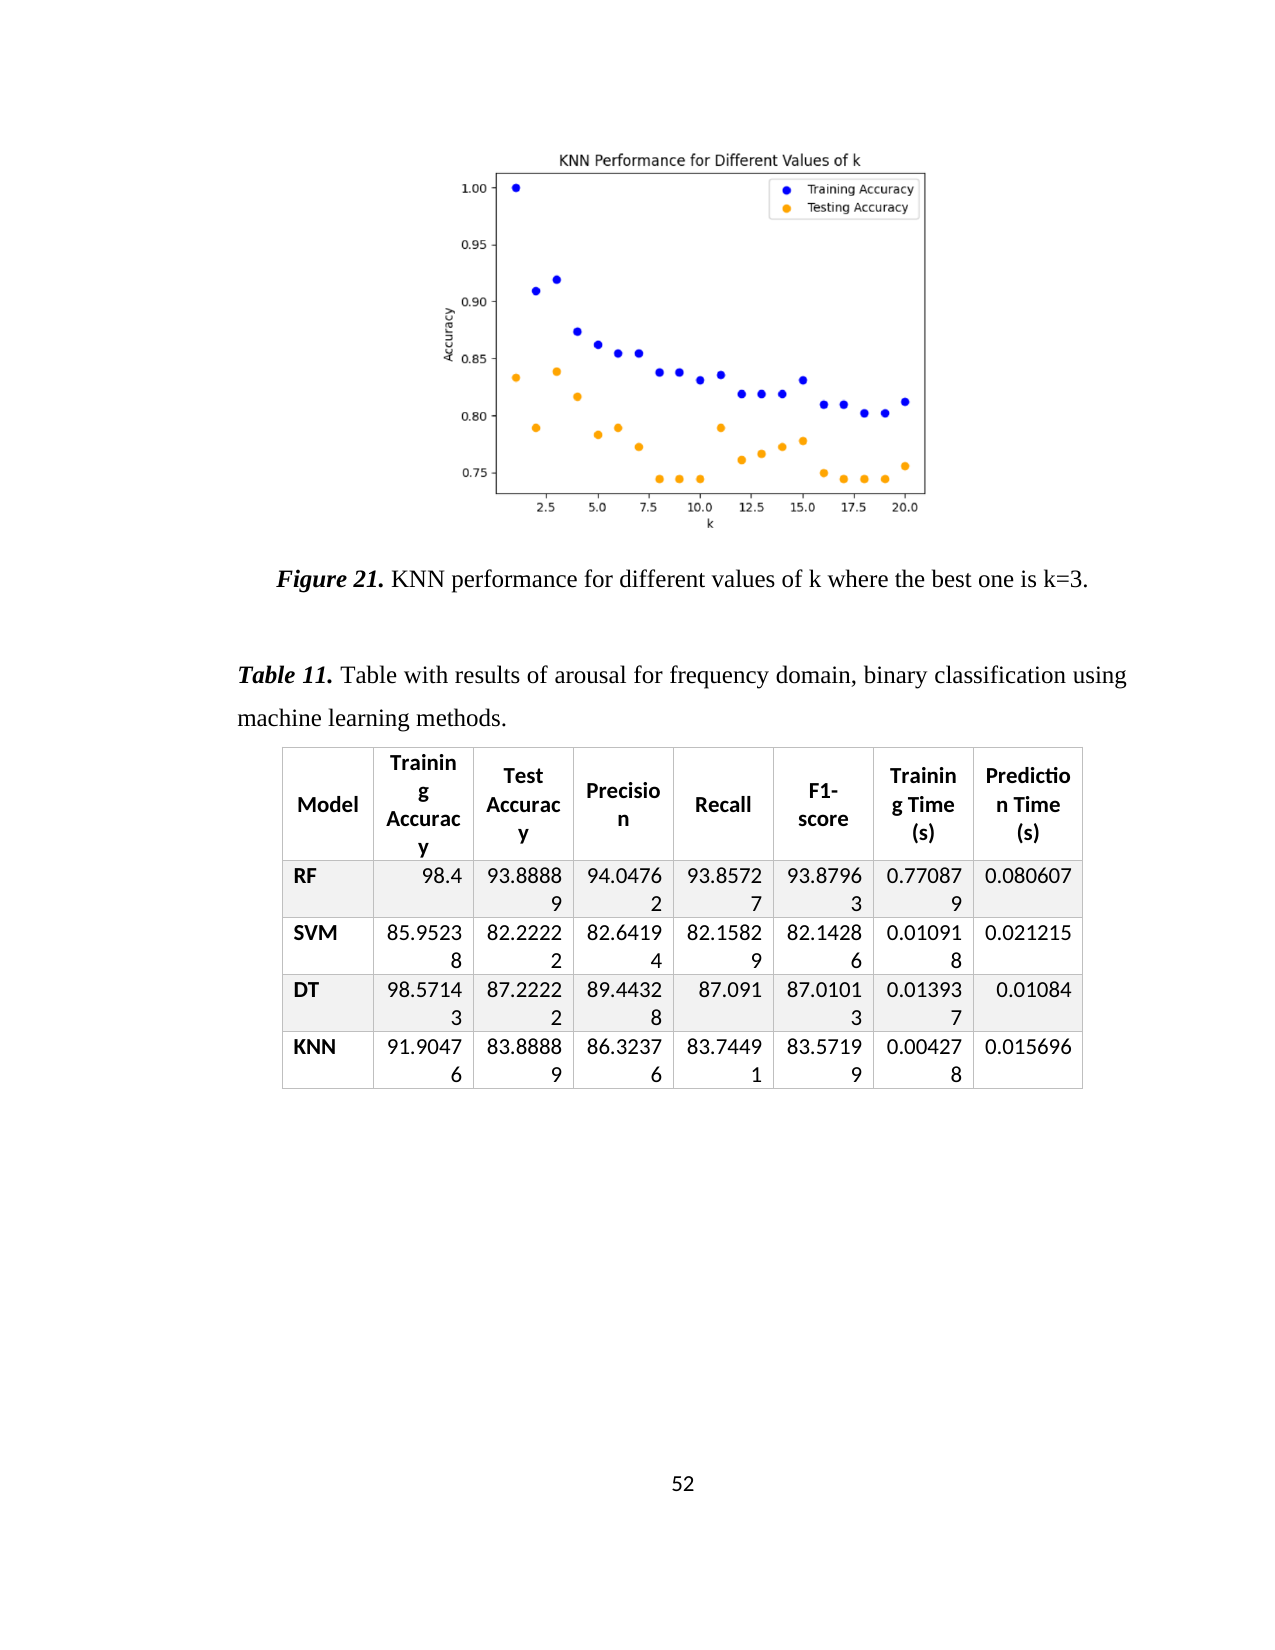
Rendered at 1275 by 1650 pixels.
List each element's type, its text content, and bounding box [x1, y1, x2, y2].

table_cell 87.091 [674, 975, 773, 1031]
table_cell 87.01013 [774, 975, 873, 1031]
table_cell 0.021215 [974, 918, 1082, 974]
table_cell 0.080607 [974, 861, 1082, 917]
table_cell 91.90476 [374, 1032, 473, 1088]
table_cell 83.74491 [674, 1032, 773, 1088]
table_cell DT [283, 975, 373, 1031]
table_cell 93.85727 [674, 861, 773, 917]
table_cell 89.44328 [574, 975, 673, 1031]
table_cell 82.64194 [574, 918, 673, 974]
table_cell 98.57143 [374, 975, 473, 1031]
table_cell 83.57199 [774, 1032, 873, 1088]
text Figure 21. KNN performance for different values of k where the best one is k=3. [237, 564, 1128, 593]
table_cell 86.32376 [574, 1032, 673, 1088]
table_header Precision [574, 748, 673, 860]
table_cell 82.22222 [474, 918, 573, 974]
table_cell 0.770879 [874, 861, 973, 917]
table_cell KNN [283, 1032, 373, 1088]
table_cell 93.87963 [774, 861, 873, 917]
table_cell 82.14286 [774, 918, 873, 974]
table_cell 0.01084 [974, 975, 1082, 1031]
table_header Model [283, 748, 373, 860]
table_cell 94.04762 [574, 861, 673, 917]
table_cell 85.95238 [374, 918, 473, 974]
table_cell 0.010918 [874, 918, 973, 974]
picture [437, 147, 928, 530]
table_cell 82.15829 [674, 918, 773, 974]
table_header Test Accuracy [474, 748, 573, 860]
table_cell 93.88889 [474, 861, 573, 917]
table_cell 83.88889 [474, 1032, 573, 1088]
table_cell 87.22222 [474, 975, 573, 1031]
table_header Prediction Time (s) [974, 748, 1082, 860]
table_cell 0.013937 [874, 975, 973, 1031]
table_header Recall [674, 748, 773, 860]
table_cell SVM [283, 918, 373, 974]
table_cell RF [283, 861, 373, 917]
table_cell 0.004278 [874, 1032, 973, 1088]
text Table 11. Table with results of arousal for frequency domain, binary classification using machine learning methods. [237, 660, 1128, 732]
table_header Training Time (s) [874, 748, 973, 860]
table_header F1-score [774, 748, 873, 860]
table_cell 98.4 [374, 861, 473, 917]
table_cell 0.015696 [974, 1032, 1082, 1088]
table_header Training Accuracy [374, 748, 473, 860]
